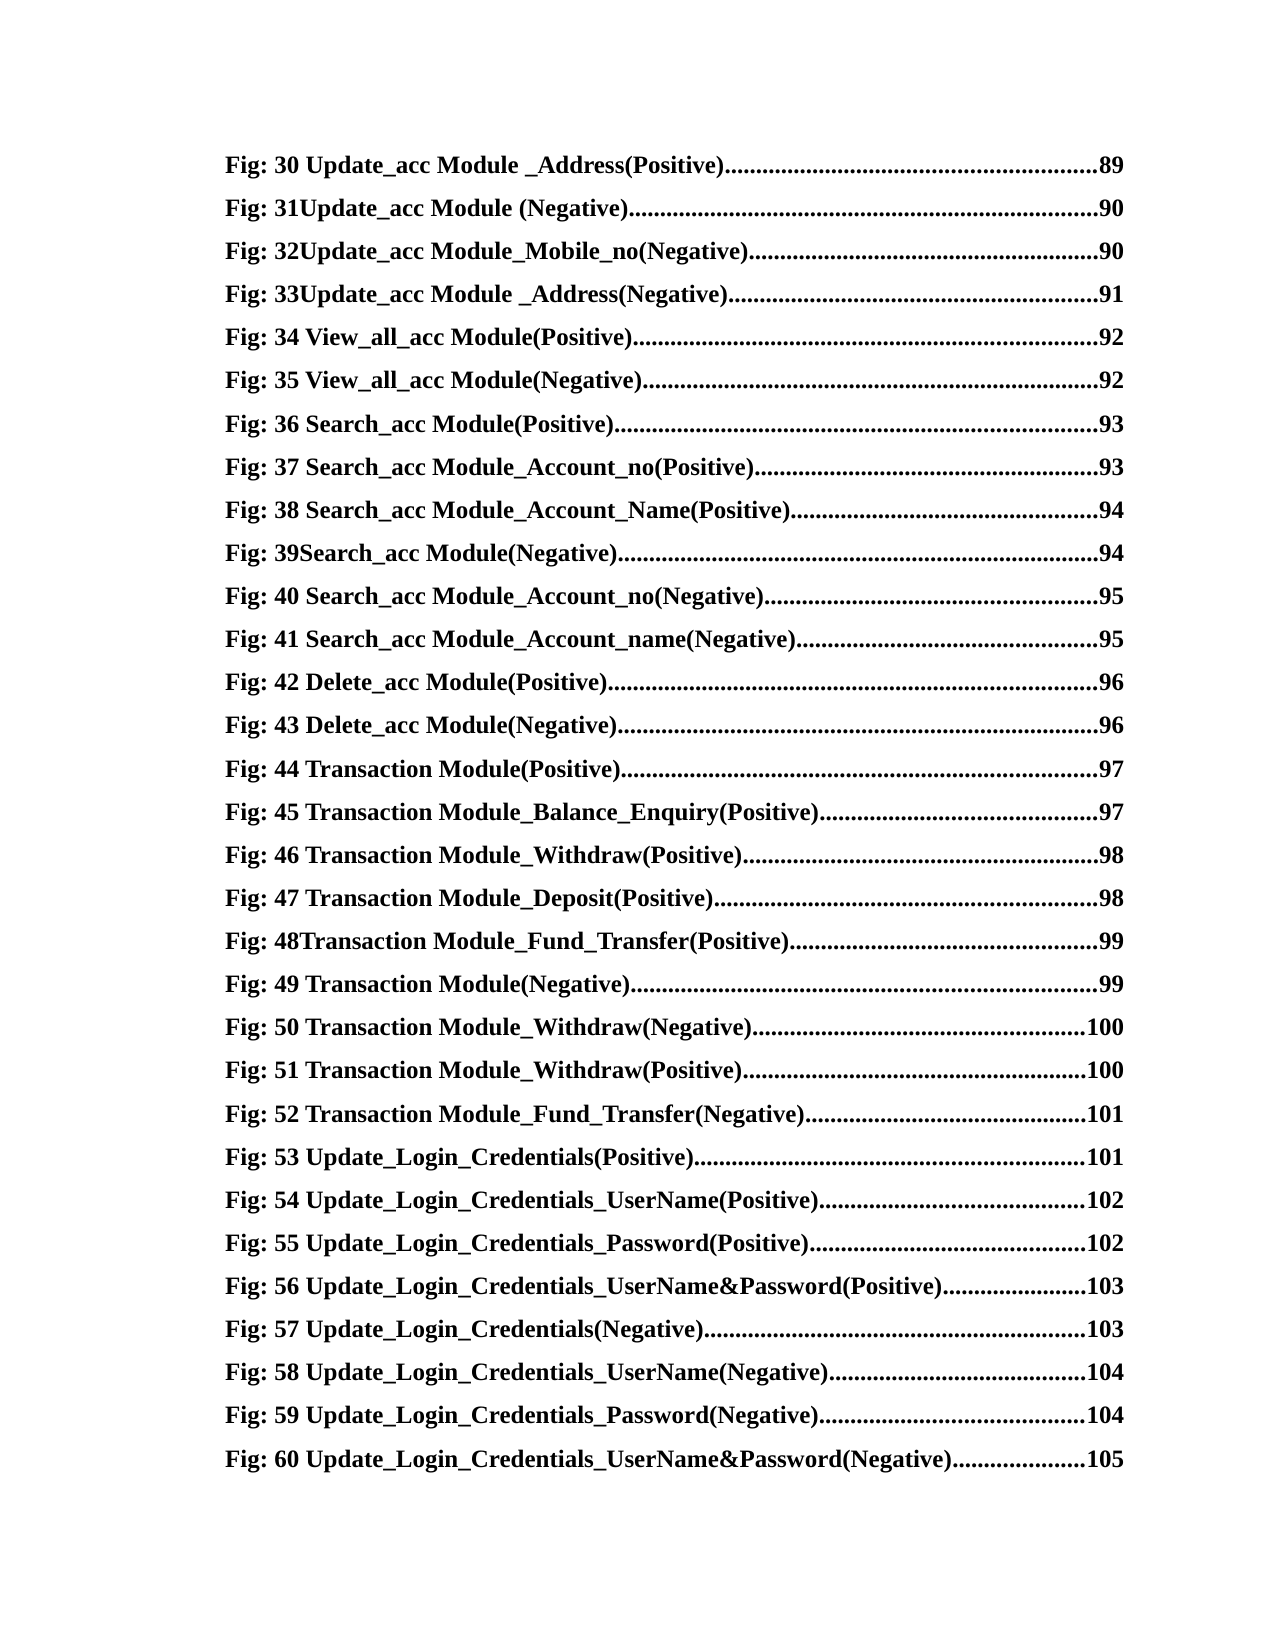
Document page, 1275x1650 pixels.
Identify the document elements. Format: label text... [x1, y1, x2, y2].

text Fig: 42 Delete_acc Module(Positive) 96 [225, 667, 1125, 696]
text Fig: 52 Transaction Module_Fund_Transfer(Negative) 101 [225, 1099, 1125, 1127]
text Fig: 31Update_acc Module (Negative) 90 [225, 193, 1125, 222]
text Fig: 59 Update_Login_Credentials_Password(Negative) 104 [225, 1401, 1125, 1429]
text Fig: 55 Update_Login_Credentials_Password(Positive) 102 [225, 1228, 1125, 1257]
text Fig: 48Transaction Module_Fund_Transfer(Positive) 99 [225, 926, 1125, 955]
text Fig: 60 Update_Login_Credentials_UserName&Password(Negative) 105 [225, 1444, 1125, 1472]
text Fig: 47 Transaction Module_Deposit(Positive) 98 [225, 883, 1125, 912]
text Fig: 36 Search_acc Module(Positive) 93 [225, 409, 1125, 437]
text Fig: 56 Update_Login_Credentials_UserName&Password(Positive) 103 [225, 1271, 1125, 1300]
text Fig: 51 Transaction Module_Withdraw(Positive) 100 [225, 1056, 1125, 1084]
text Fig: 44 Transaction Module(Positive) 97 [225, 754, 1125, 782]
text Fig: 40 Search_acc Module_Account_no(Negative) 95 [225, 581, 1125, 610]
text Fig: 54 Update_Login_Credentials_UserName(Positive) 102 [225, 1185, 1125, 1214]
text Fig: 34 View_all_acc Module(Positive) 92 [225, 322, 1125, 351]
text Fig: 38 Search_acc Module_Account_Name(Positive) 94 [225, 495, 1125, 524]
text Fig: 53 Update_Login_Credentials(Positive) 101 [225, 1142, 1125, 1171]
text Fig: 57 Update_Login_Credentials(Negative) 103 [225, 1314, 1125, 1343]
text Fig: 58 Update_Login_Credentials_UserName(Negative) 104 [225, 1357, 1125, 1386]
text Fig: 41 Search_acc Module_Account_name(Negative) 95 [225, 624, 1125, 653]
text Fig: 46 Transaction Module_Withdraw(Positive) 98 [225, 840, 1125, 869]
text Fig: 37 Search_acc Module_Account_no(Positive) 93 [225, 452, 1125, 481]
text Fig: 33Update_acc Module _Address(Negative) 91 [225, 279, 1125, 308]
text Fig: 35 View_all_acc Module(Negative) 92 [225, 366, 1125, 394]
text Fig: 50 Transaction Module_Withdraw(Negative) 100 [225, 1012, 1125, 1041]
text Fig: 43 Delete_acc Module(Negative) 96 [225, 711, 1125, 739]
text Fig: 30 Update_acc Module _Address(Positive) 89 [225, 150, 1125, 179]
text Fig: 45 Transaction Module_Balance_Enquiry(Positive) 97 [225, 797, 1125, 826]
text Fig: 39Search_acc Module(Negative) 94 [225, 538, 1125, 567]
text Fig: 49 Transaction Module(Negative) 99 [225, 969, 1125, 998]
text Fig: 32Update_acc Module_Mobile_no(Negative) 90 [225, 236, 1125, 265]
